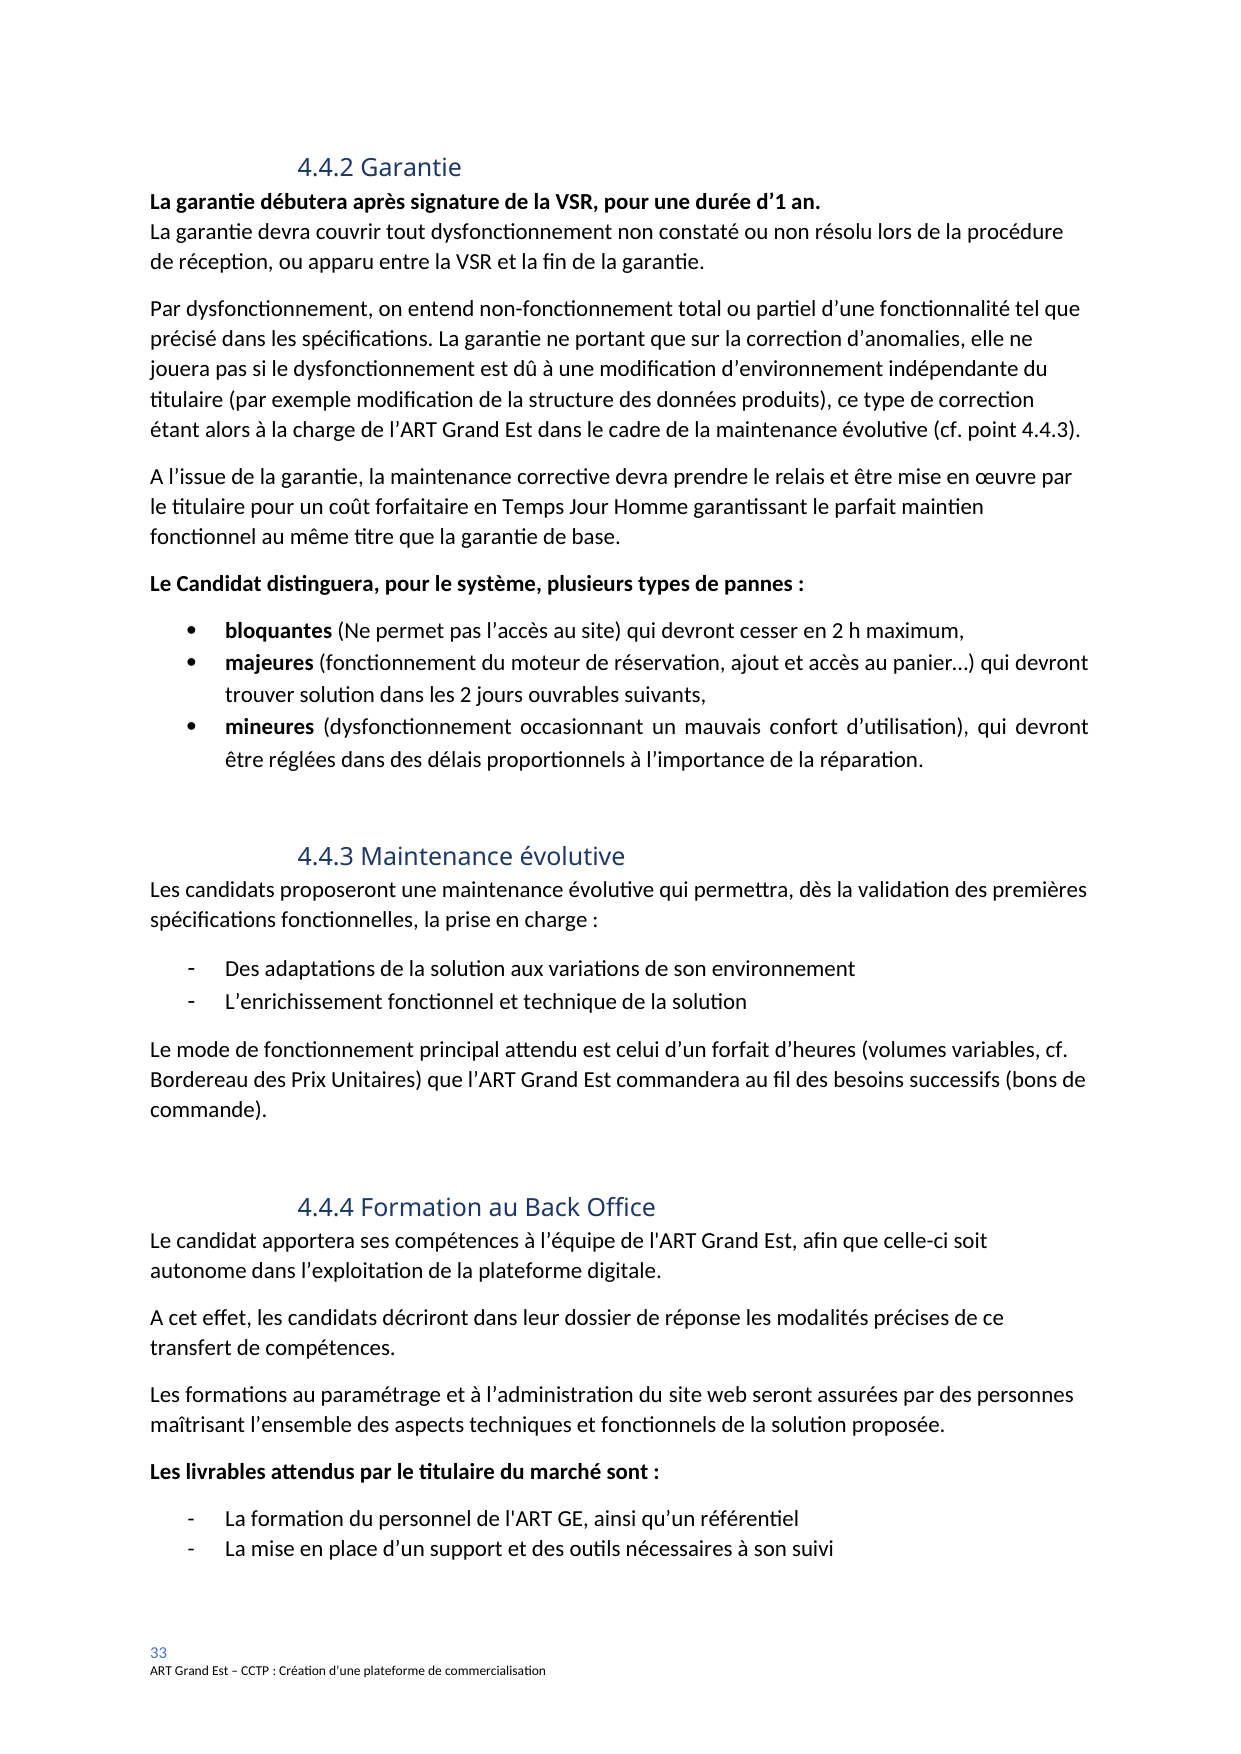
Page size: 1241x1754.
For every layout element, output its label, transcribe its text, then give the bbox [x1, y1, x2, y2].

list bloquantes (Ne permet pas l’accès au site) qui devront cesser en 2 h maximum, [187, 616, 1090, 644]
list Des adaptations de la solution aux variations de son environnement [187, 952, 1090, 983]
text La garantie débutera après signature de la VSR, pour une durée d’1 an. La garantie devra couvrir tout dysfonctionnement non constaté ou non résolu lors de la procédure de réception, ou apparu entre la VSR et la fin de la garantie. [150, 187, 1090, 275]
text Par dysfonctionnement, on entend non-fonctionnement total ou partiel d’une fonctionnalité tel que précisé dans les spécifications. La garantie ne portant que sur la correction d’anomalies, elle ne jouera pas si le dysfonctionnement est dû à une modification d’environnement indépendante du titulaire (par exemple modification de la structure des données produits), ce type de correction étant alors à la charge de l’ART Grand Est dans le cadre de la maintenance évolutive (cf. point 4.4.3). [150, 294, 1090, 443]
subtitle 4.4.3 Maintenance évolutive [297, 839, 1090, 873]
subtitle 4.4.2 Garantie [297, 150, 1090, 184]
list mineures (dysfonctionnement occasionnant un mauvais confort d’utilisation), qui devront être réglées dans des délais proportionnels à l’importance de la réparation. [187, 712, 1090, 773]
text Les livrables attendus par le titulaire du marché sont : [150, 1457, 1090, 1485]
text A cet effet, les candidats décriront dans leur dossier de réponse les modalités précises de ce transfert de compétences. [150, 1303, 1090, 1361]
text Le candidat apportera ses compétences à l’équipe de l'ART Grand Est, afin que celle-ci soit autonome dans l’exploitation de la plateforme digitale. [150, 1226, 1090, 1284]
list L’enrichissement fonctionnel et technique de la solution [187, 985, 1090, 1016]
text Les candidats proposeront une maintenance évolutive qui permettra, dès la validation des premières spécifications fonctionnelles, la prise en charge : [150, 875, 1090, 934]
text A l’issue de la garantie, la maintenance corrective devra prendre le relais et être mise en œuvre par le titulaire pour un coût forfaitaire en Temps Jour Homme garantissant le parfait maintien fonctionnel au même titre que la garantie de base. [150, 462, 1090, 550]
text Le Candidat distinguera, pour le système, plusieurs types de pannes : [150, 569, 1090, 597]
list La formation du personnel de l'ART GE, ainsi qu’un référentiel [187, 1504, 1090, 1532]
text Les formations au paramétrage et à l’administration du site web seront assurées par des personnes maîtrisant l’ensemble des aspects techniques et fonctionnels de la solution proposée. [150, 1380, 1090, 1438]
subtitle 4.4.4 Formation au Back Office [150, 1189, 1090, 1223]
list La mise en place d’un support et des outils nécessaires à son suivi [187, 1534, 1090, 1562]
text Le mode de fonctionnement principal attendu est celui d’un forfait d’heures (volumes variables, cf. Bordereau des Prix Unitaires) que l’ART Grand Est commandera au fil des besoins successifs (bons de commande). [150, 1035, 1090, 1123]
list majeures (fonctionnement du moteur de réservation, ajout et accès au panier…) qui devront trouver solution dans les 2 jours ouvrables suivants, [187, 648, 1090, 708]
